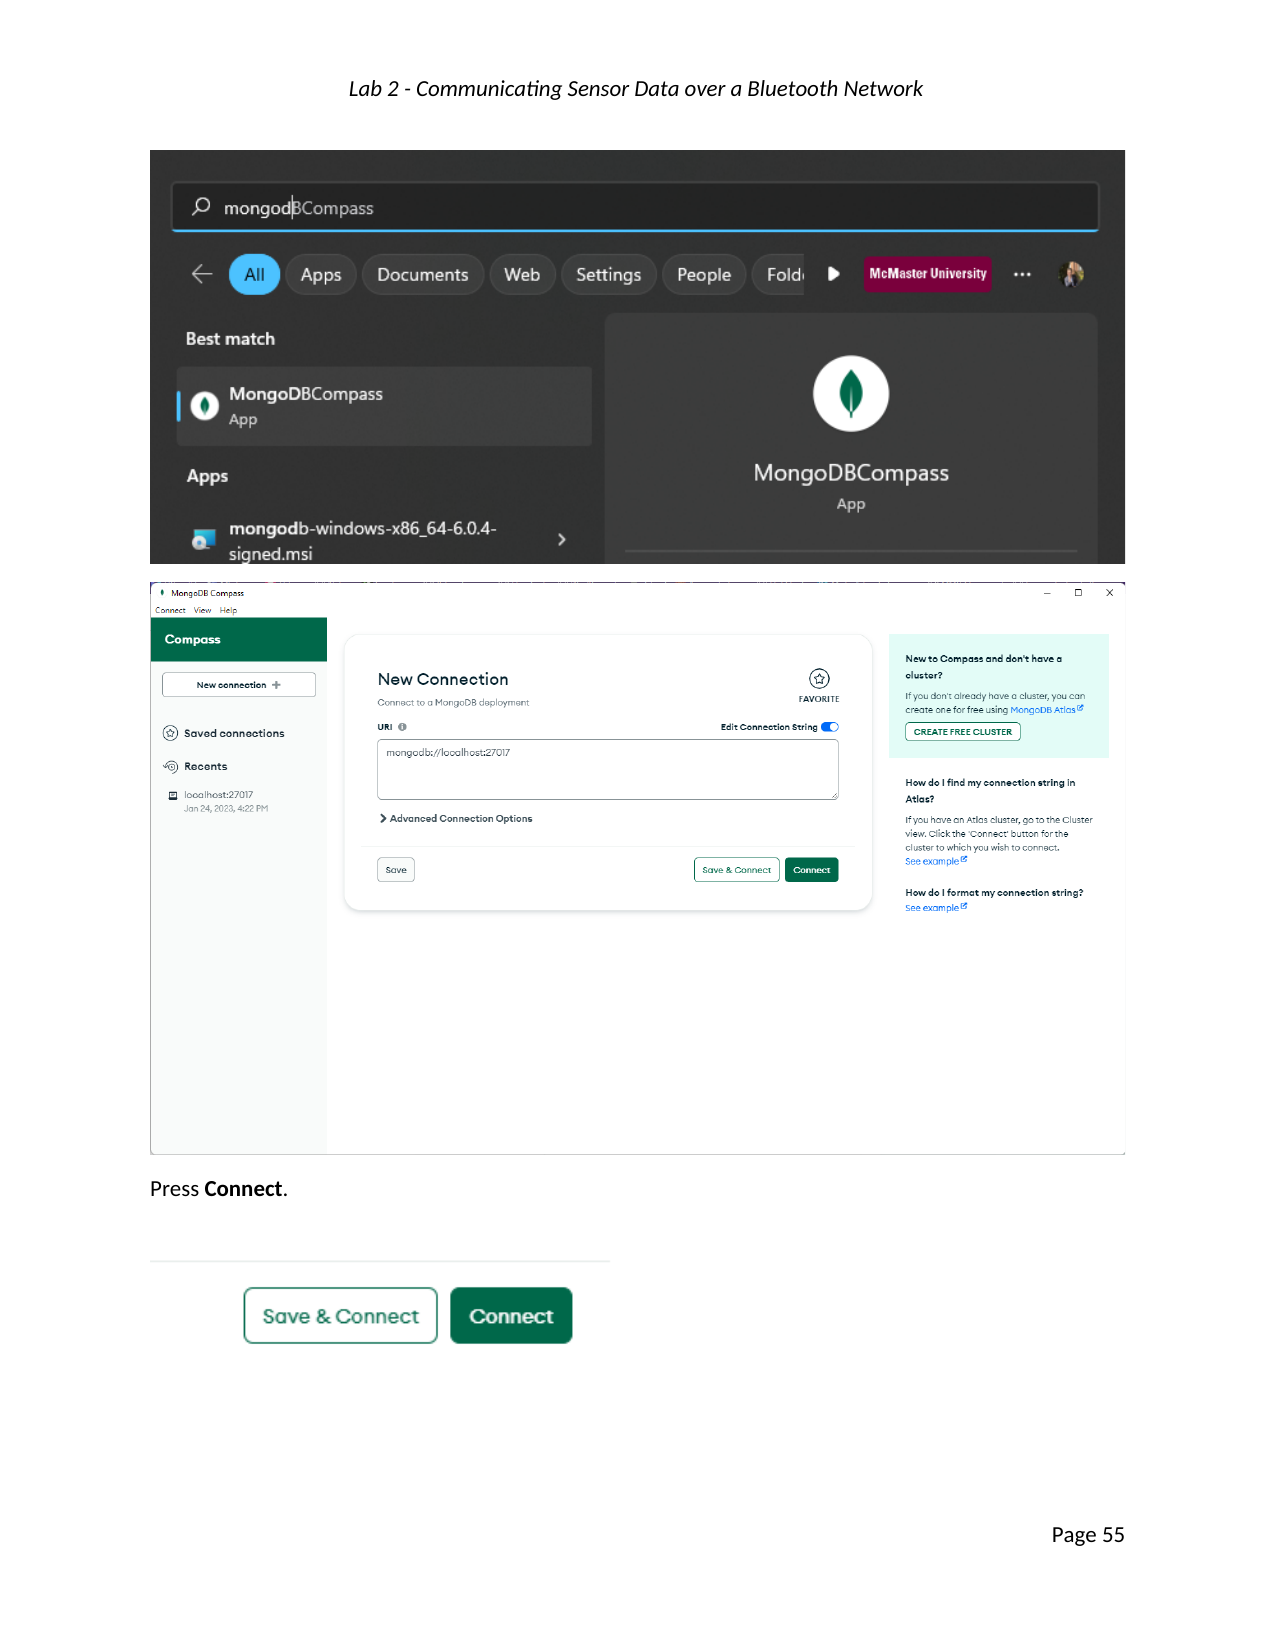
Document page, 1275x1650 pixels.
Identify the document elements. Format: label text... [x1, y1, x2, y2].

picture [150, 1220, 640, 1377]
text Press Connect. [150, 1174, 1125, 1202]
picture [150, 150, 1125, 564]
picture [150, 582, 1125, 1155]
